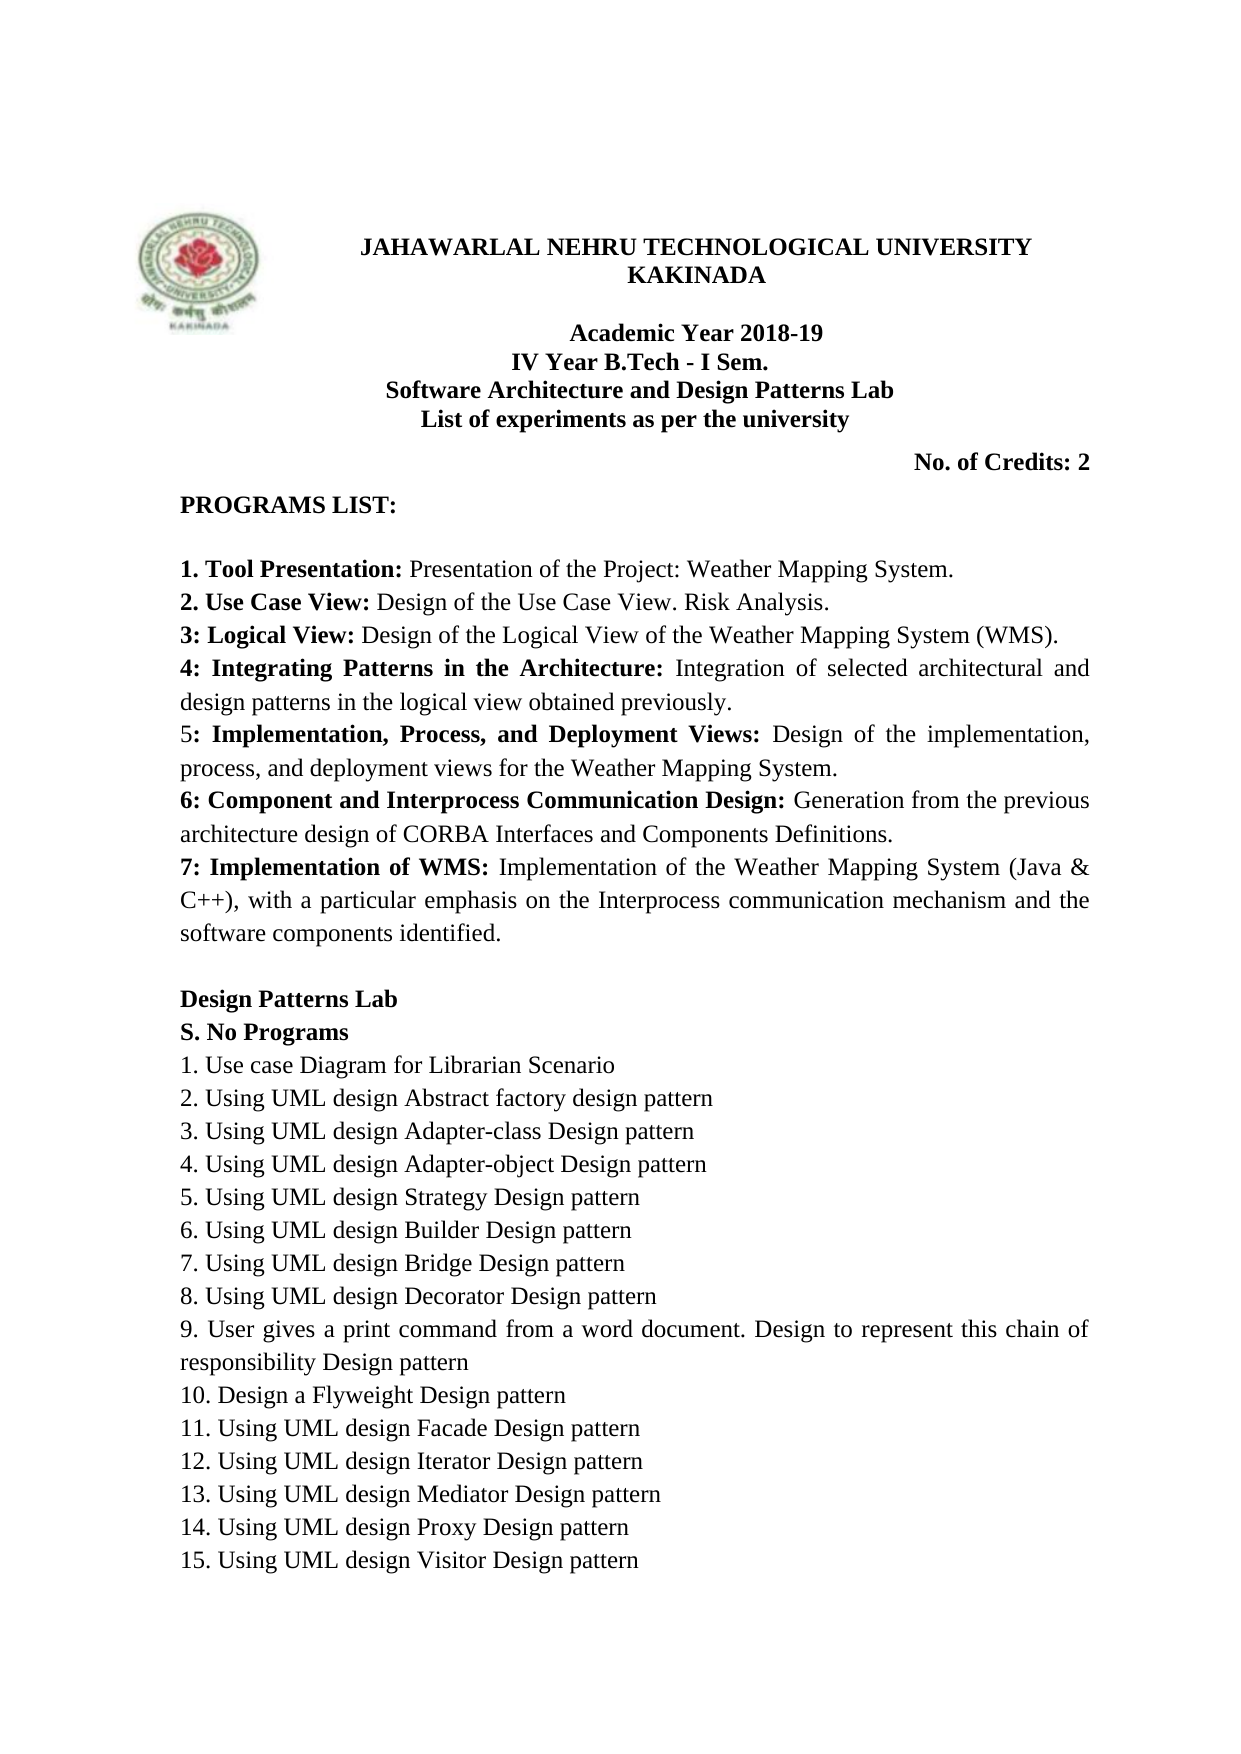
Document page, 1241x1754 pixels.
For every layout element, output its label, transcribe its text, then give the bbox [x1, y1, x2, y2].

text 3: Logical View: Design of the Logical View of the Weather Mapping System (WMS). [180, 621, 1090, 649]
text 3. Using UML design Adapter-class Design pattern [180, 1116, 1090, 1144]
picture [115, 203, 289, 335]
text 10. Design a Flyweight Design pattern [180, 1380, 1090, 1409]
list Academic Year 2018-19 [189, 318, 1090, 347]
text 7. Using UML design Bridge Design pattern [180, 1248, 1090, 1277]
text 1. Tool Presentation: Presentation of the Project: Weather Mapping System. [180, 554, 1090, 583]
text 5: Implementation, Process, and Deployment Views: Design of the implementation, process, and deployment views for the Weather Mapping System. [180, 719, 1090, 781]
text Design Patterns Lab [180, 984, 1090, 1012]
text No. of Credits: 2 [180, 447, 1090, 476]
text 8. Using UML design Decorator Design pattern [180, 1281, 1090, 1310]
list JAHAWARLAL NEHRU TECHNOLOGICAL UNIVERSITY KAKINADA [289, 232, 1090, 289]
text 5. Using UML design Strategy Design pattern [180, 1182, 1090, 1211]
text 14. Using UML design Proxy Design pattern [180, 1512, 1090, 1541]
text 4: Integrating Patterns in the Architecture: Integration of selected architectural and design patterns in the logical view obtained previously. [180, 653, 1090, 715]
list IV Year B.Tech - I Sem. [189, 347, 1090, 376]
text 6. Using UML design Builder Design pattern [180, 1215, 1090, 1244]
text 7: Implementation of WMS: Implementation of the Weather Mapping System (Java & C++), with a particular emphasis on the Interprocess communication mechanism and the software components identified. [180, 852, 1090, 946]
text PROGRAMS LIST: [180, 491, 1090, 519]
text 11. Using UML design Facade Design pattern [180, 1413, 1090, 1442]
text List of experiments as per the university [180, 404, 1090, 433]
text 2. Using UML design Abstract factory design pattern [180, 1083, 1090, 1112]
text S. No Programs [180, 1017, 1090, 1046]
text 6: Component and Interprocess Communication Design: Generation from the previous architecture design of CORBA Interfaces and Components Definitions. [180, 786, 1090, 847]
text 12. Using UML design Iterator Design pattern [180, 1446, 1090, 1475]
text 2. Use Case View: Design of the Use Case View. Risk Analysis. [180, 587, 1090, 616]
text 13. Using UML design Mediator Design pattern [180, 1479, 1090, 1508]
text 4. Using UML design Adapter-object Design pattern [180, 1149, 1090, 1178]
text 1. Use case Diagram for Librarian Scenario [180, 1050, 1090, 1078]
text 15. Using UML design Visitor Design pattern [180, 1545, 1090, 1574]
text 9. User gives a print command from a word document. Design to represent this chain of responsibility Design pattern [180, 1314, 1090, 1376]
list Software Architecture and Design Patterns Lab [189, 376, 1090, 404]
